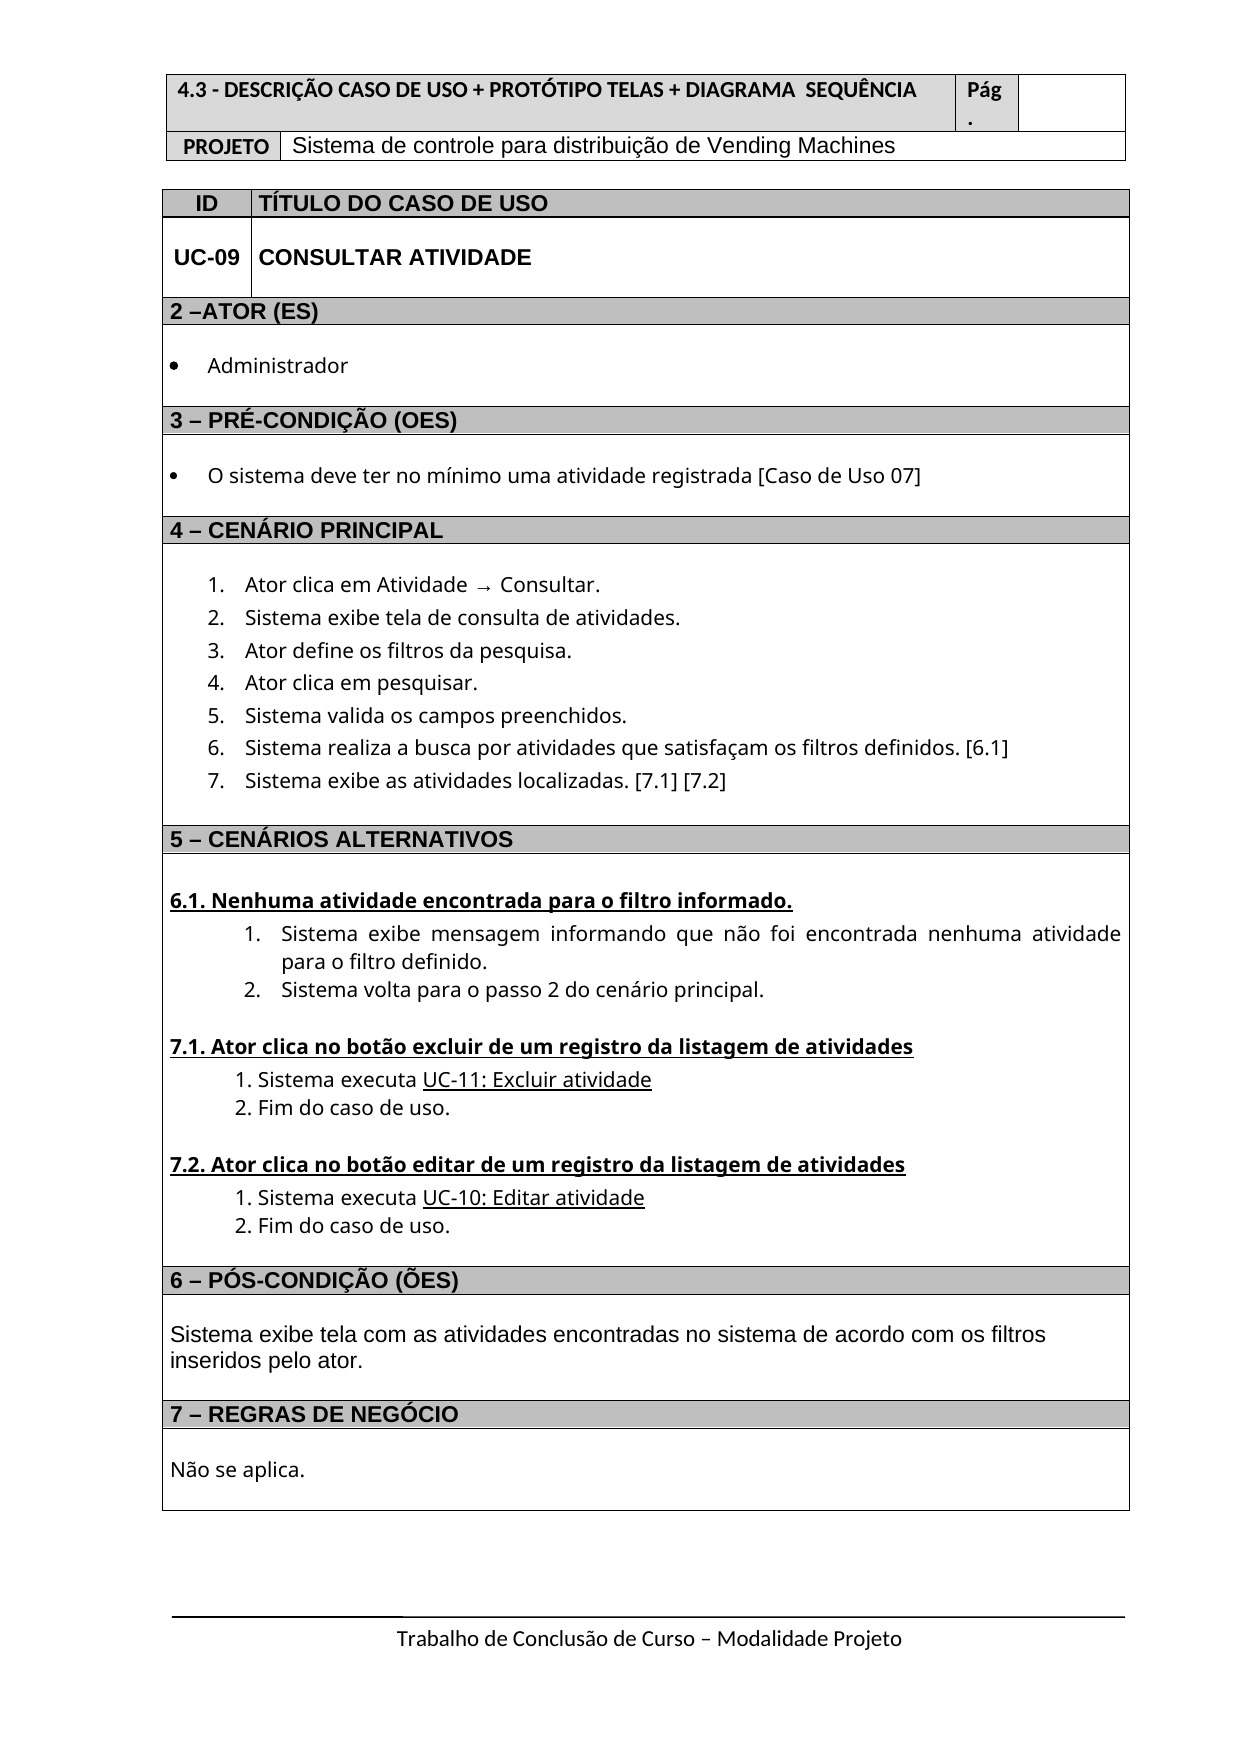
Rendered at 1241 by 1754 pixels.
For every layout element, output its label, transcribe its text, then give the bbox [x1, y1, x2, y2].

table_header ID [163, 190, 251, 216]
table_cell Sistema exibe tela com as atividades encontradas no sistema de acordo com os filtros inseridos pelo ator. [163, 1295, 1129, 1400]
table_cell 2 –ATOR (ES) [163, 298, 1129, 324]
table_cell 6 – PÓS-CONDIÇÃO (ÕES) [163, 1267, 1129, 1294]
table_cell 6.1. Nenhuma atividade encontrada para o filtro informado. Sistema exibe mensagem informando que não foi encontrada nenhuma atividade para o filtro definido. Sistema volta para o passo 2 do cenário principal. 7.1. Ator clica no botão excluir de um registro da listagem de atividades 1. Sistema executa UC-11: Excluir atividade 2. Fim do caso de uso. 7.2. Ator clica no botão editar de um registro da listagem de atividades 1. Sistema executa UC-10: Editar atividade 2. Fim do caso de uso. [163, 854, 1129, 1266]
table_cell Ator clica em Atividade → Consultar. Sistema exibe tela de consulta de atividades. Ator define os filtros da pesquisa. Ator clica em pesquisar. Sistema valida os campos preenchidos. Sistema realiza a busca por atividades que satisfaçam os filtros definidos. [6.1] Sistema exibe as atividades localizadas. [7.1] [7.2] [163, 544, 1129, 825]
table_cell Administrador [163, 325, 1129, 406]
table_cell 4 – CENÁRIO PRINCIPAL [163, 517, 1129, 543]
table_cell CONSULTAR ATIVIDADE [252, 218, 1129, 297]
table_cell 3 – PRÉ-CONDIÇÃO (OES) [163, 407, 1129, 433]
table_cell 5 – CENÁRIOS ALTERNATIVOS [163, 826, 1129, 852]
table_cell O sistema deve ter no mínimo uma atividade registrada [Caso de Uso 07] [163, 435, 1129, 516]
table_cell 7 – REGRAS DE NEGÓCIO [163, 1401, 1129, 1427]
table_cell UC-09 [163, 218, 251, 297]
table_header TÍTULO DO CASO DE USO [252, 190, 1129, 216]
table_cell Não se aplica. [163, 1429, 1129, 1510]
